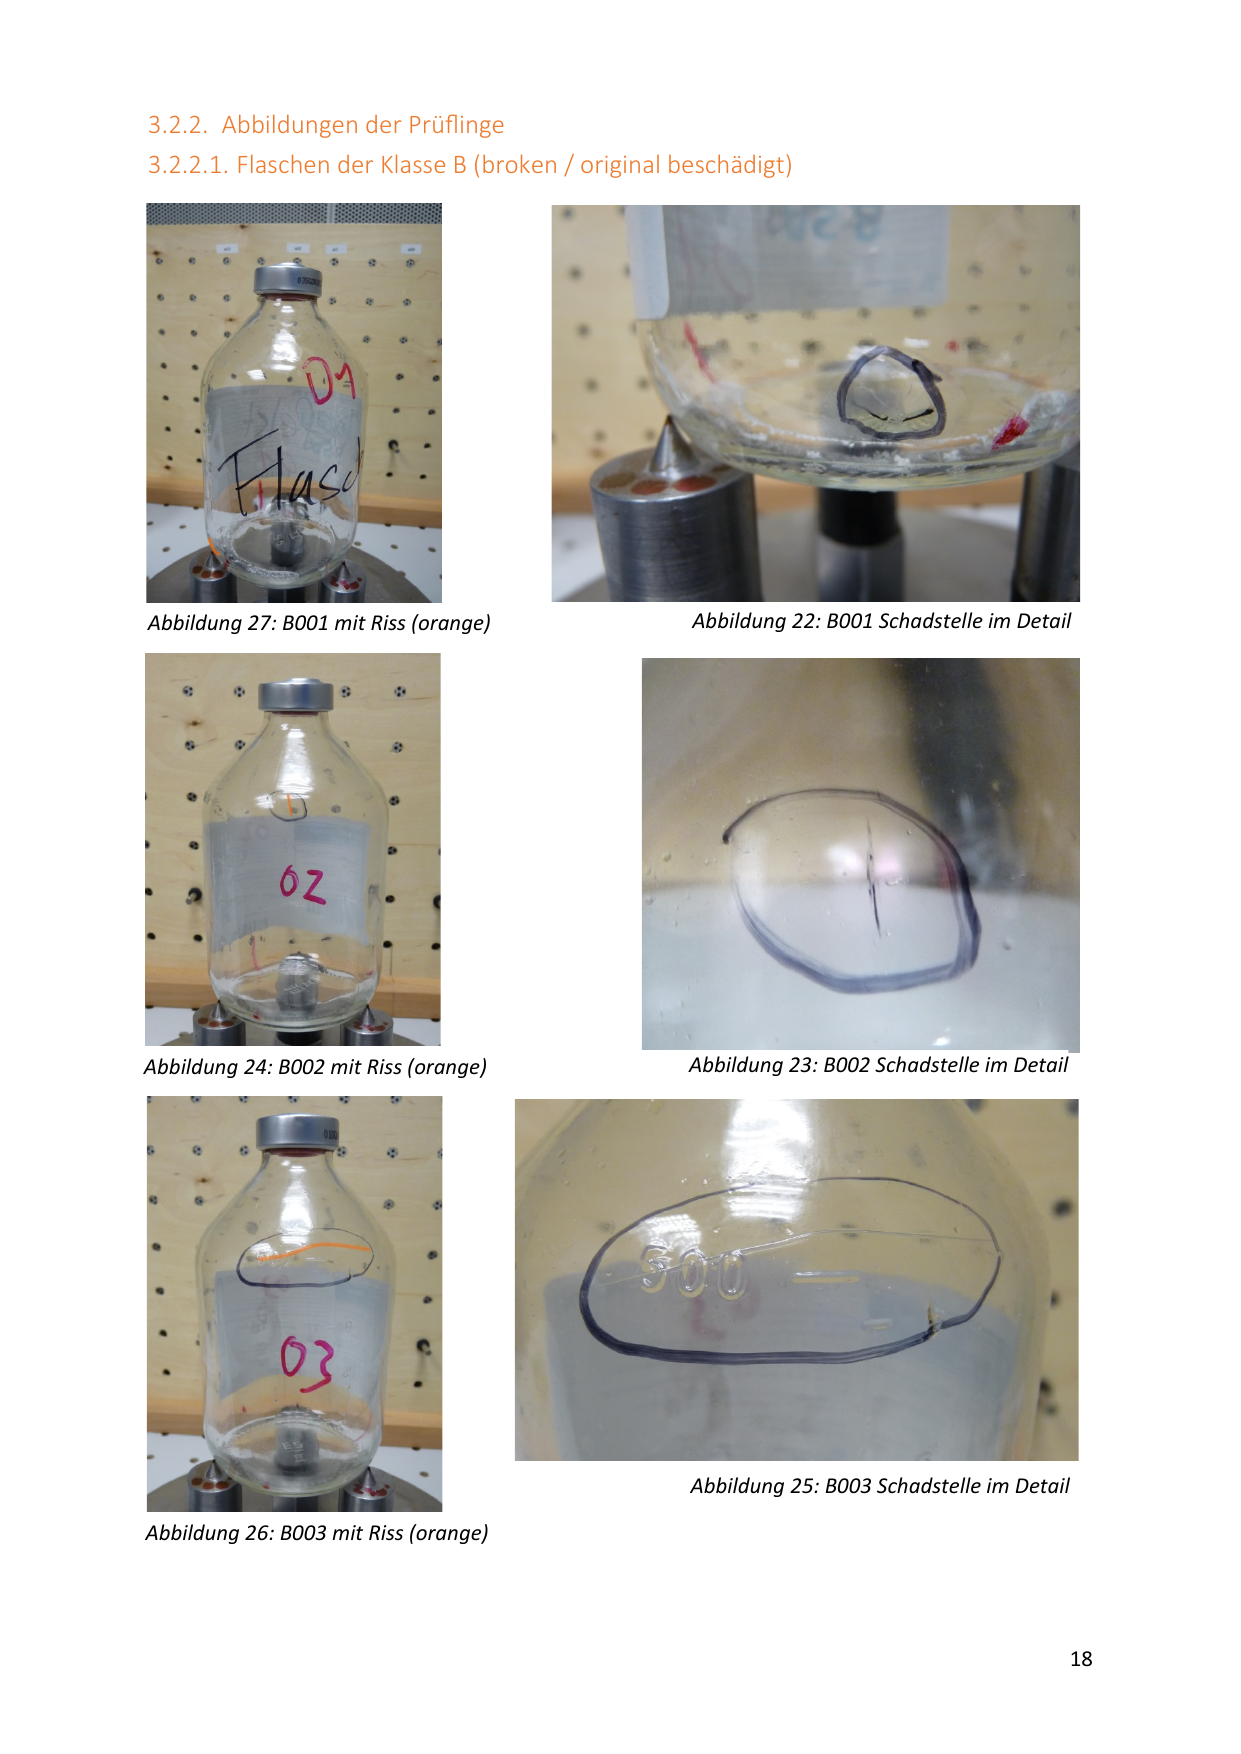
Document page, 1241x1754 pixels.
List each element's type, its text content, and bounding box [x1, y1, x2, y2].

subtitle Flaschen der Klasse B (broken / original beschädigt) [148, 147, 1093, 180]
picture [641, 658, 1080, 1053]
picture [143, 653, 441, 1044]
picture [513, 1099, 1079, 1459]
subtitle Abbildungen der Prüflinge [148, 108, 1093, 141]
picture [551, 205, 1081, 602]
picture [145, 1096, 442, 1509]
picture [145, 203, 442, 601]
